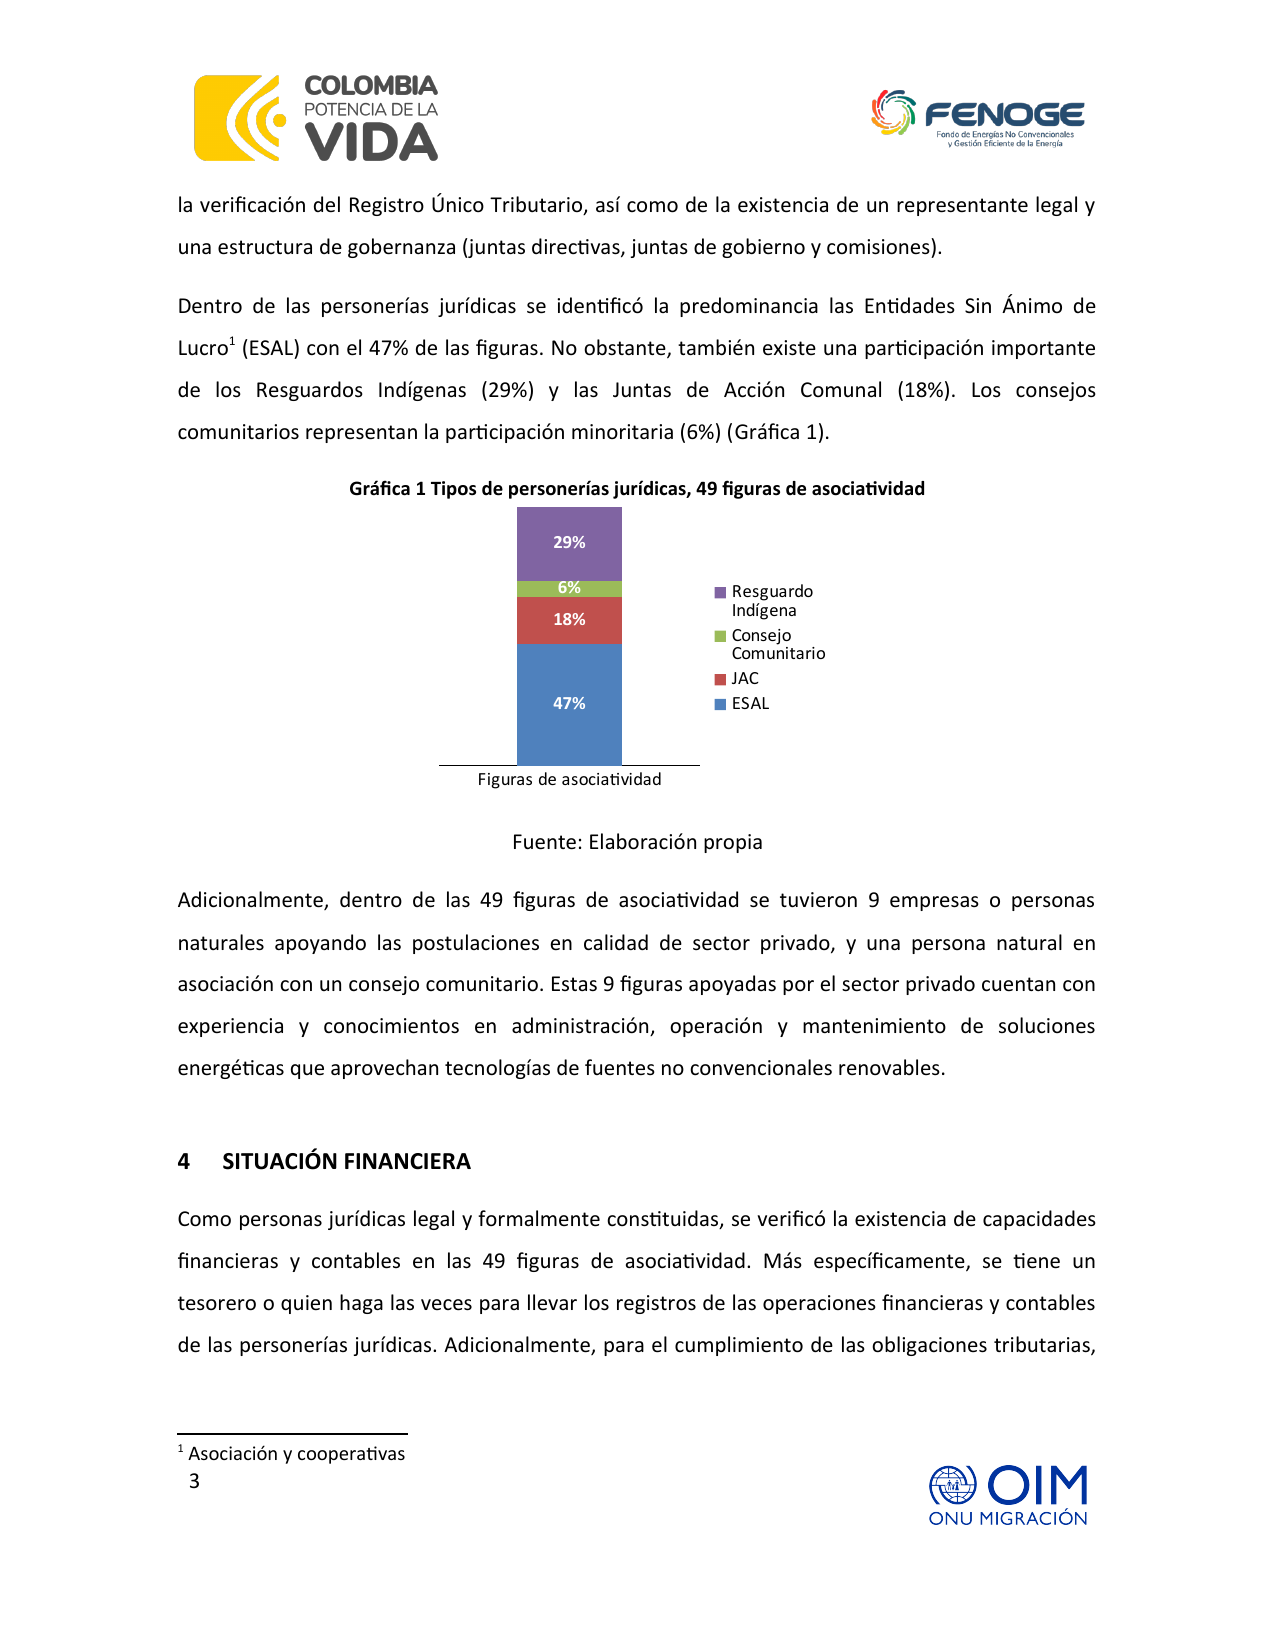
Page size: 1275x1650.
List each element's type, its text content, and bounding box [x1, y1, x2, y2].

text Gráfica 1 Tipos de personerías jurídicas, 49 figuras de asociatividad [177, 476, 1098, 501]
picture [188, 73, 444, 163]
text Adicionalmente, dentro de las 49 figuras de asociatividad se tuvieron 9 empresas o personas naturales apoyando las postulaciones en calidad de sector privado, y una persona natural en asociación con un consejo comunitario. Estas 9 figuras apoyadas por el sector privado cuentan con experiencia y conocimientos en administración, operación y mantenimiento de soluciones energéticas que aprovechan tecnologías de fuentes no convencionales renovables. [177, 886, 1098, 1082]
picture [929, 1465, 1087, 1525]
subtitle SITUACIÓN FINANCIERA [177, 1146, 1098, 1176]
text Fuente: Elaboración propia [177, 827, 1098, 855]
text Dentro de las personerías jurídicas se identificó la predominancia las Entidades Sin Ánimo de Lucro (ESAL) con el 47% de las figuras. No obstante, también existe una participación importante de los Resguardos Indígenas (29%) y las Juntas de Acción Comunal (18%). Los consejos comunitarios representan la participación minoritaria (6%) (Gráfica 1). [177, 291, 1098, 445]
picture [870, 88, 1087, 148]
